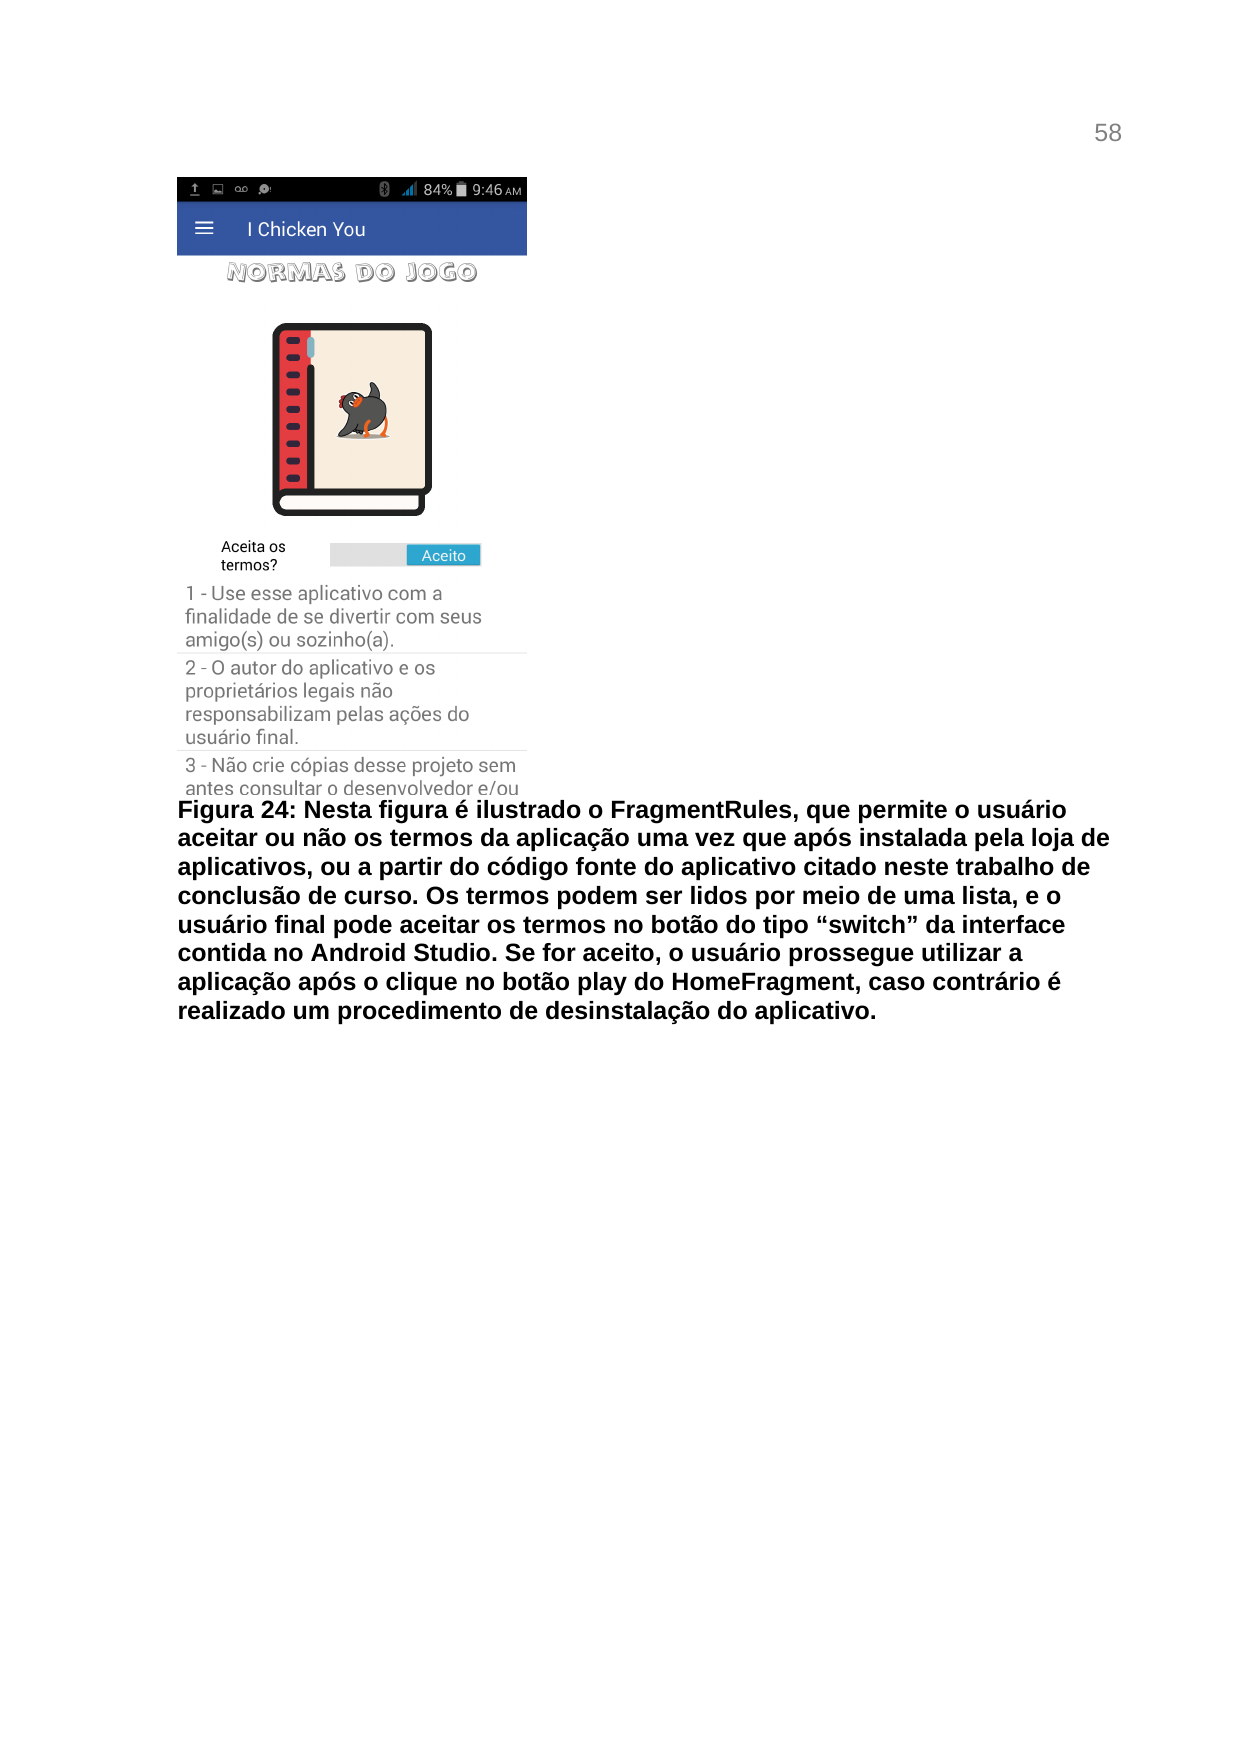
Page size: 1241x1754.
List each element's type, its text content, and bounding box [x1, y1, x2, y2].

text Figura 24: Nesta figura é ilustrado o FragmentRules, que permite o usuário aceitar ou não os termos da aplicação uma vez que após instalada pela loja de aplicativos, ou a partir do código fonte do aplicativo citado neste trabalho de conclusão de curso. Os termos podem ser lidos por meio de uma lista, e o usuário final pode aceitar os termos no botão do tipo “switch” da interface contida no Android Studio. Se for aceito, o usuário prossegue utilizar a aplicação após o clique no botão play do HomeFragment, caso contrário é realizado um procedimento de desinstalação do aplicativo. [177, 794, 1122, 1024]
picture [177, 177, 527, 795]
